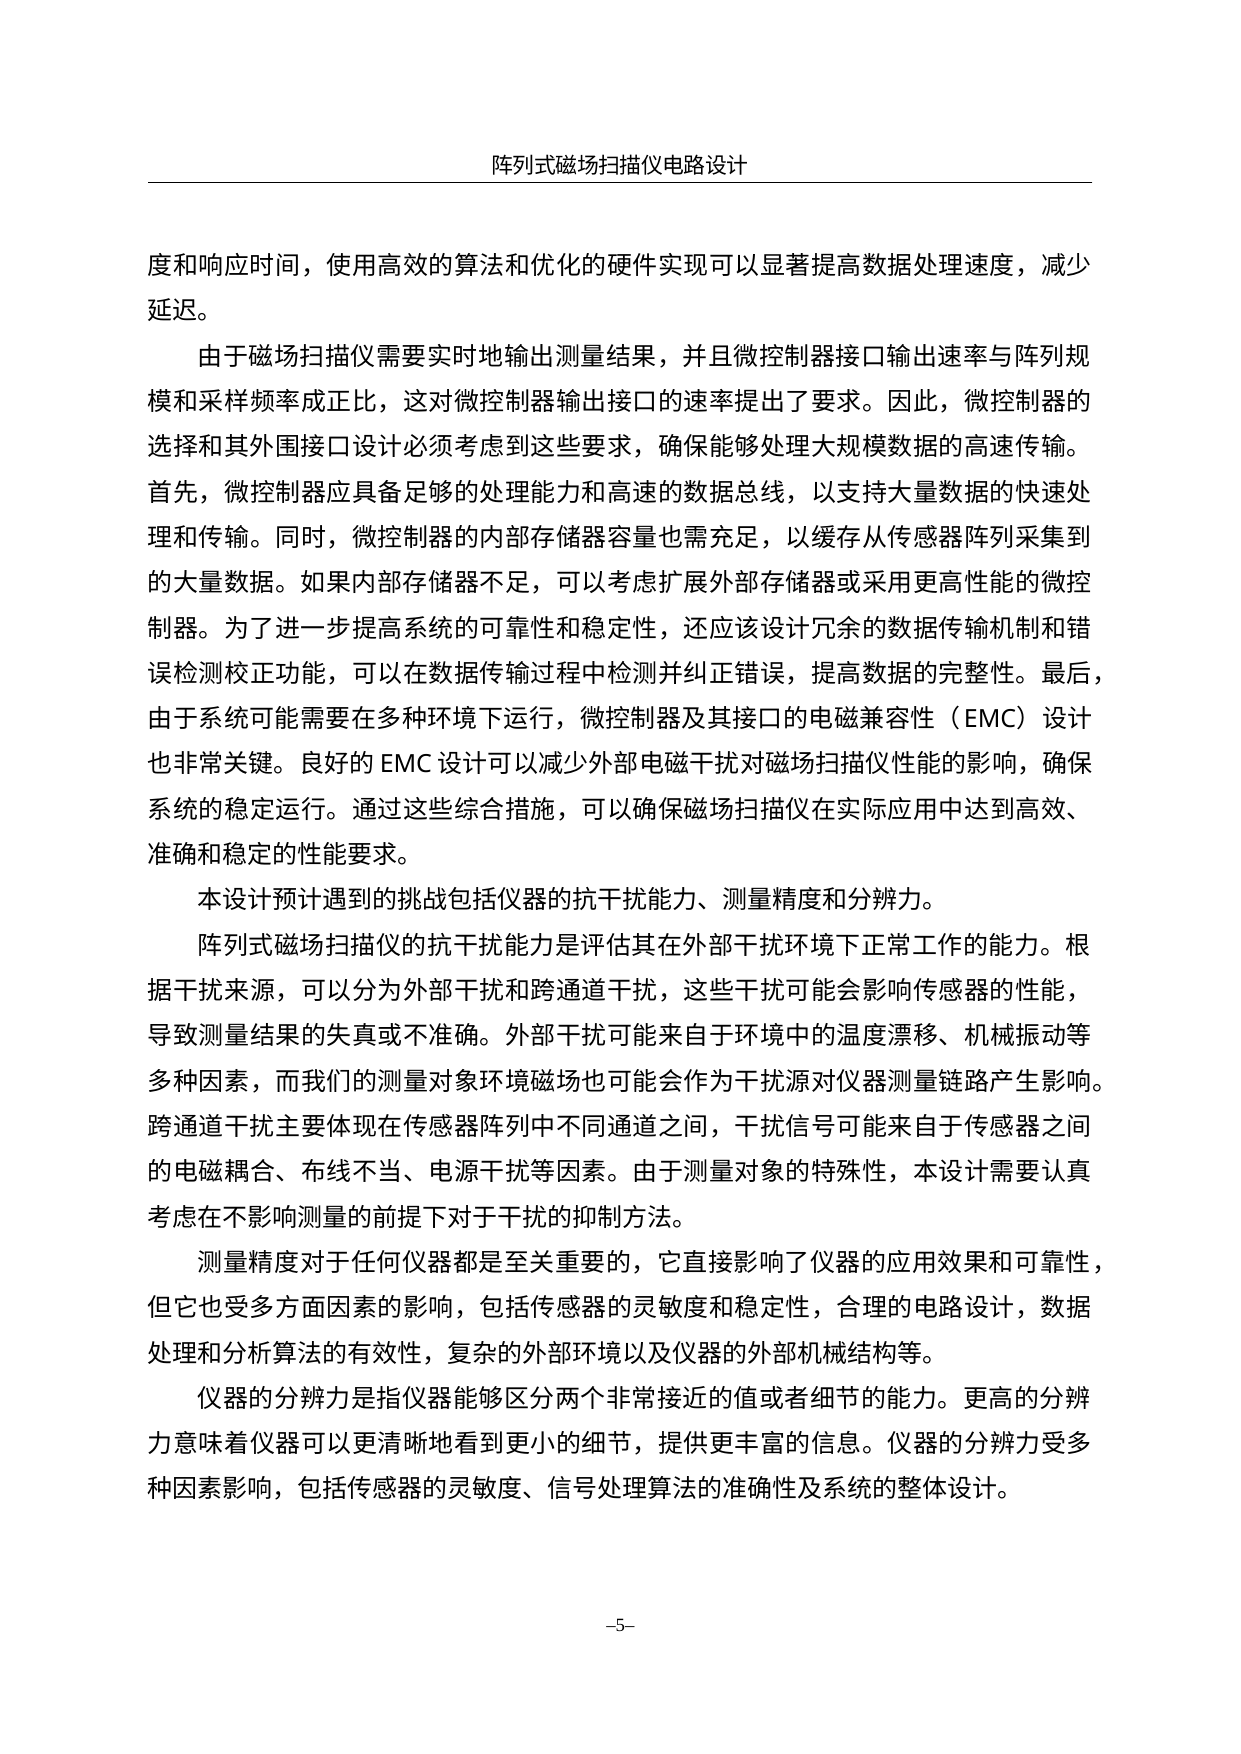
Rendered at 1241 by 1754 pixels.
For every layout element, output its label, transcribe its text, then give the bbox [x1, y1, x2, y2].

text 由于磁场扫描仪需要实时地输出测量结果，并且微控制器接口输出速率与阵列规模和采样频率成正比，这对微控制器输出接口的速率提出了要求。因此，微控制器的选择和其外围接口设计必须考虑到这些要求，确保能够处理大规模数据的高速传输。首先，微控制器应具备足够的处理能力和高速的数据总线，以支持大量数据的快速处理和传输。同时，微控制器的内部存储器容量也需充足，以缓存从传感器阵列采集到的大量数据。如果内部存储器不足，可以考虑扩展外部存储器或采用更高性能的微控制器。为了进一步提高系统的可靠性和稳定性，还应该设计冗余的数据传输机制和错误检测校正功能，可以在数据传输过程中检测并纠正错误，提高数据的完整性。最后，由于系统可能需要在多种环境下运行，微控制器及其接口的电磁兼容性（EMC）设计也非常关键。良好的EMC设计可以减少外部电磁干扰对磁场扫描仪性能的影响，确保系统的稳定运行。通过这些综合措施，可以确保磁场扫描仪在实际应用中达到高效、准确和稳定的性能要求。 [148, 336, 1092, 871]
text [148, 246, 1092, 327]
text 仪器的分辨力是指仪器能够区分两个非常接近的值或者细节的能力。更高的分辨力意味着仪器可以更清晰地看到更小的细节，提供更丰富的信息。仪器的分辨力受多种因素影响，包括传感器的灵敏度、信号处理算法的准确性及系统的整体设计。 [148, 1378, 1092, 1505]
text 测量精度对于任何仪器都是至关重要的，它直接影响了仪器的应用效果和可靠性，但它也受多方面因素的影响，包括传感器的灵敏度和稳定性，合理的电路设计，数据处理和分析算法的有效性，复杂的外部环境以及仪器的外部机械结构等。 [148, 1242, 1092, 1369]
text 本设计预计遇到的挑战包括仪器的抗干扰能力、测量精度和分辨力。 [148, 880, 1092, 916]
text 阵列式磁场扫描仪的抗干扰能力是评估其在外部干扰环境下正常工作的能力。根据干扰来源，可以分为外部干扰和跨通道干扰，这些干扰可能会影响传感器的性能，导致测量结果的失真或不准确。外部干扰可能来自于环境中的温度漂移、机械振动等多种因素，而我们的测量对象环境磁场也可能会作为干扰源对仪器测量链路产生影响。跨通道干扰主要体现在传感器阵列中不同通道之间，干扰信号可能来自于传感器之间的电磁耦合、布线不当、电源干扰等因素。由于测量对象的特殊性，本设计需要认真考虑在不影响测量的前提下对于干扰的抑制方法。 [148, 925, 1092, 1233]
